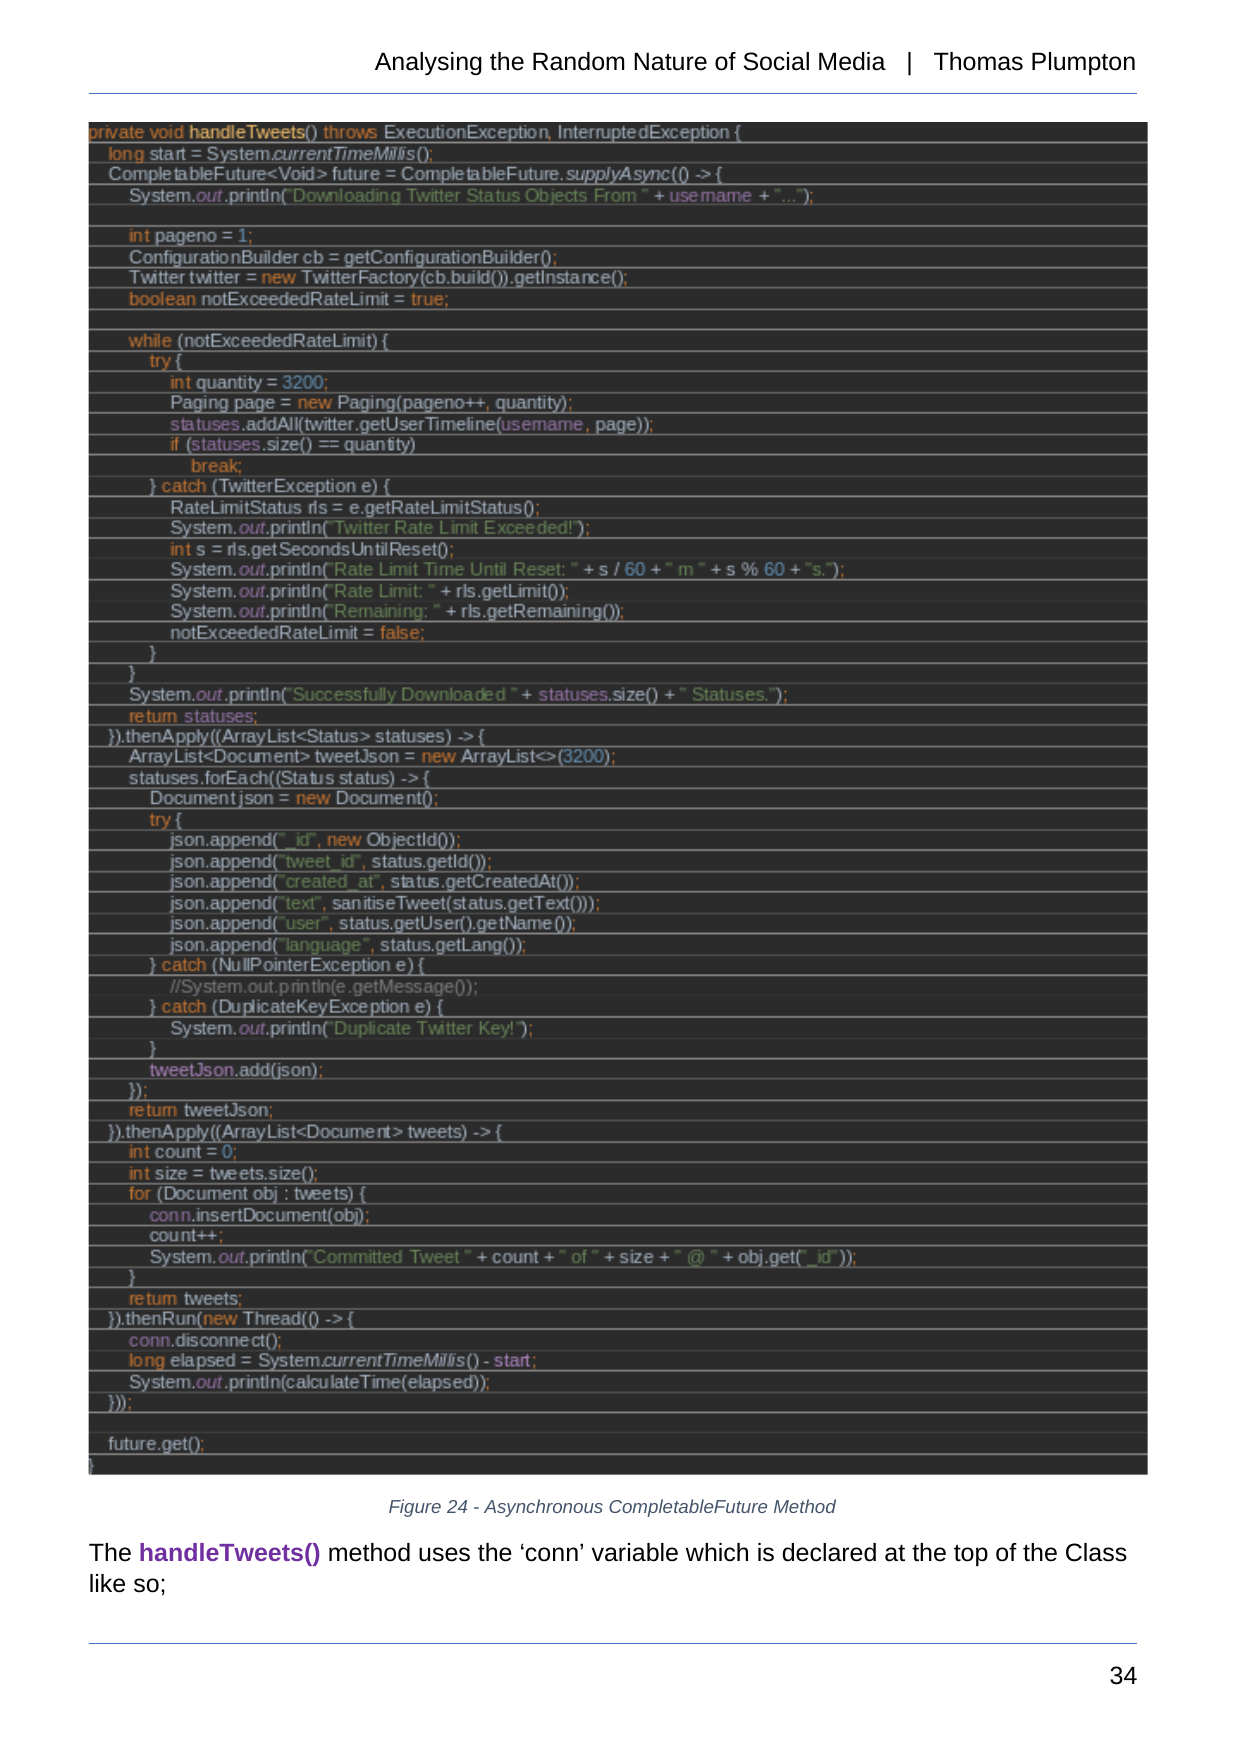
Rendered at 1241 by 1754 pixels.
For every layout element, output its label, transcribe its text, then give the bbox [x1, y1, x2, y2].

text Figure 24 - Asynchronous CompletableFuture Method [89, 1496, 1137, 1518]
text The handleTweets() method uses the ‘conn’ variable which is declared at the top of the Class like so; [89, 1538, 1137, 1598]
